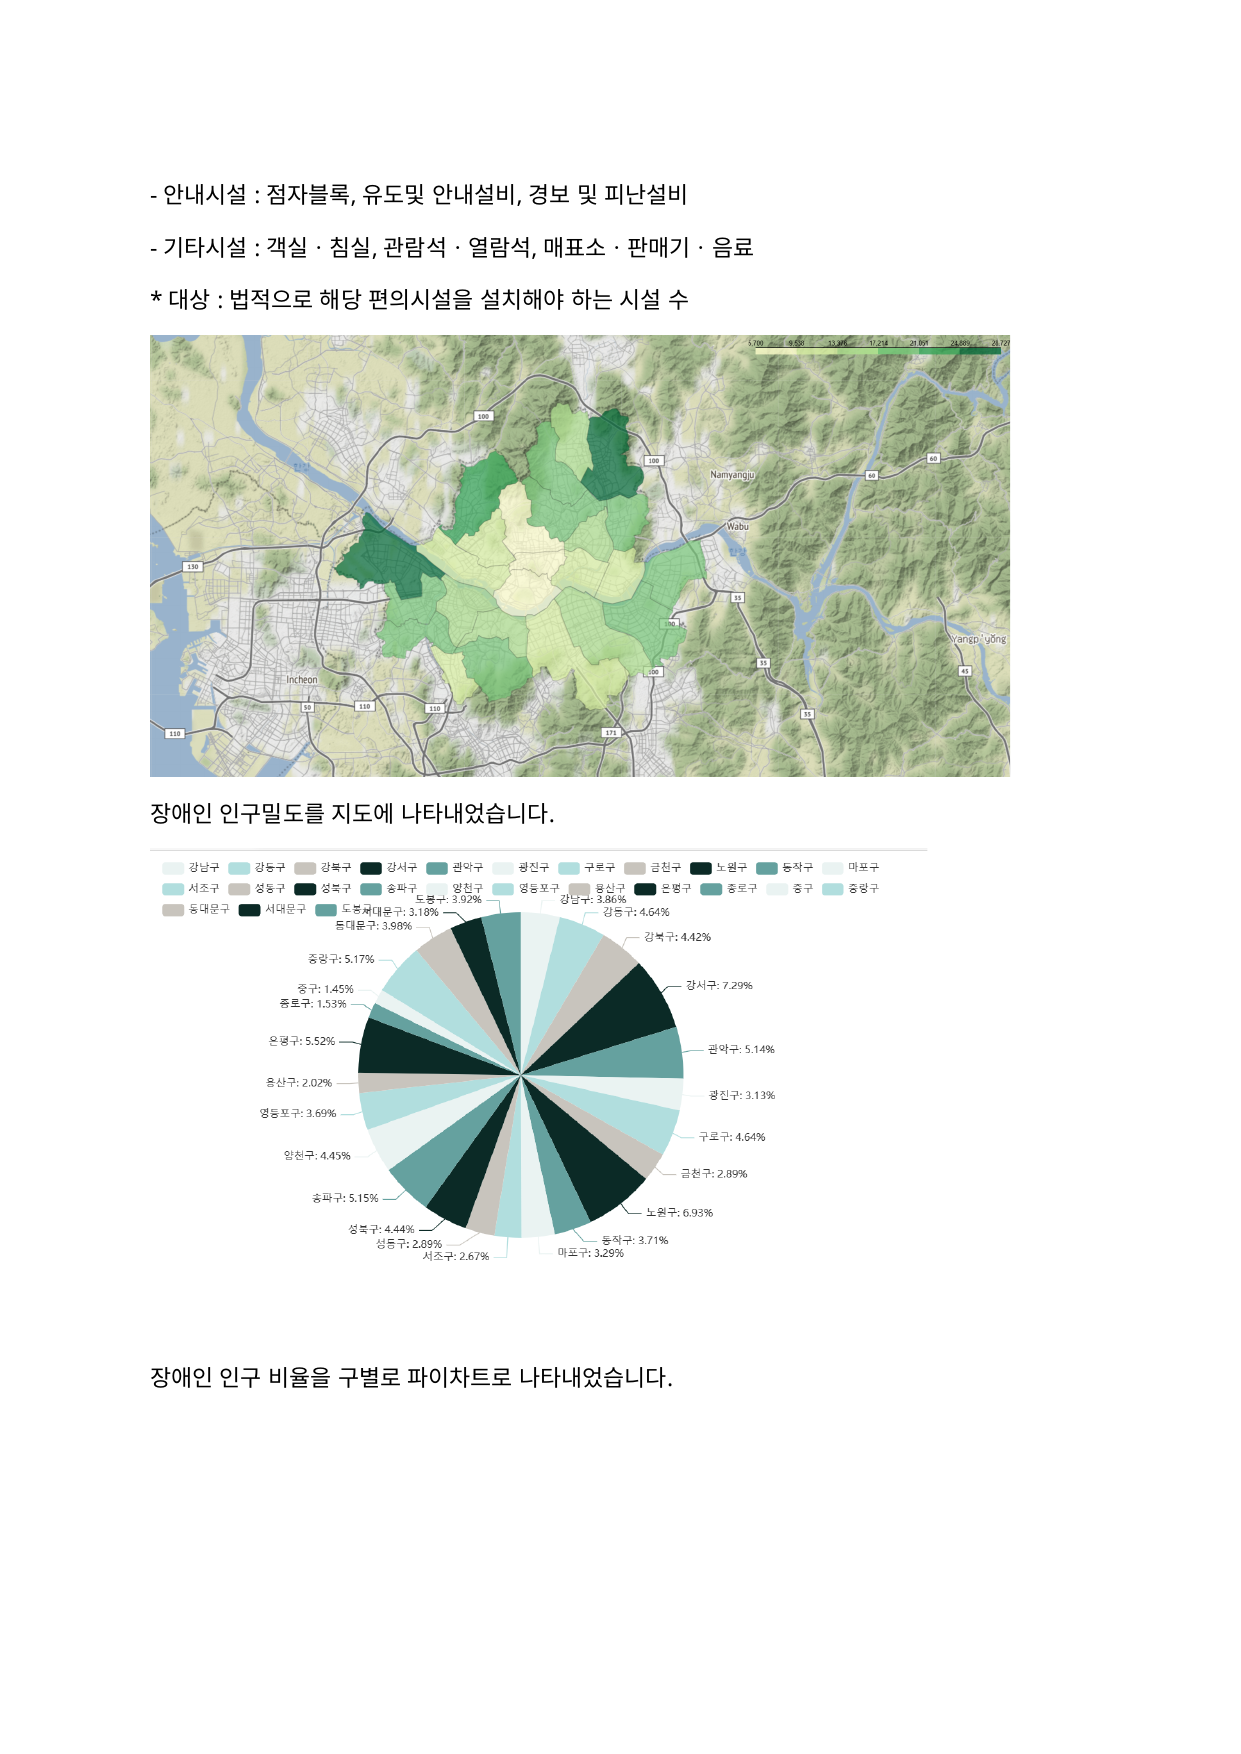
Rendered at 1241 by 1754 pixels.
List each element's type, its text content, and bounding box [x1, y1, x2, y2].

picture [150, 335, 1011, 777]
text - 안내시설 : 점자블록, 유도및 안내설비, 경보 및 피난설비 [150, 177, 1090, 211]
text * 대상 : 법적으로 해당 편의시설을 설치해야 하는 시설 수 [150, 282, 1090, 316]
text 장애인 인구밀도를 지도에 나타내었습니다. [150, 795, 1090, 829]
picture [150, 848, 928, 1341]
text - 기타시설 : 객실ㆍ침실, 관람석ㆍ열람석, 매표소ㆍ판매기ㆍ음료 [150, 230, 1090, 263]
text 장애인 인구 비율을 구별로 파이차트로 나타내었습니다. [150, 1359, 1090, 1393]
